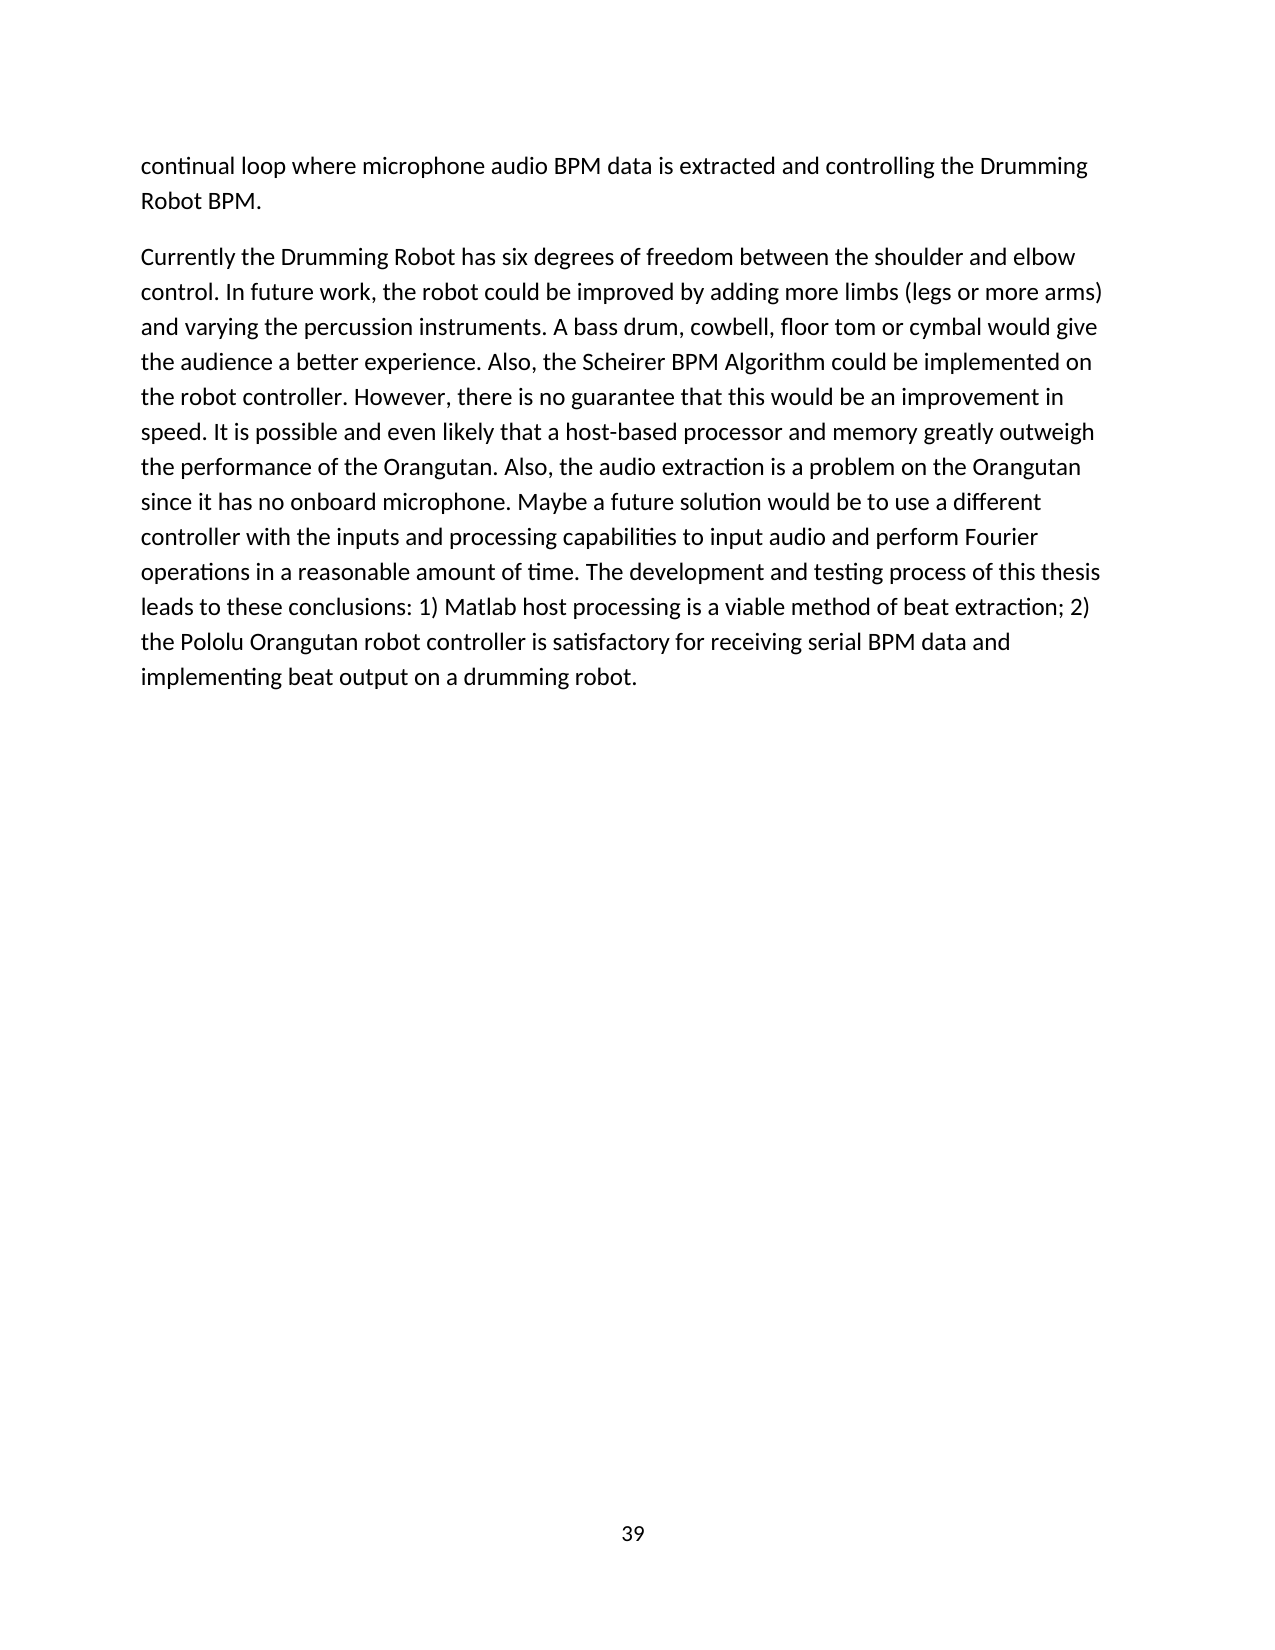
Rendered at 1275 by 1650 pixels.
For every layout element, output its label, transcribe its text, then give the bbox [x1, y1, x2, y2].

text Currently the Drumming Robot has six degrees of freedom between the shoulder and elbow control. In future work, the robot could be improved by adding more limbs (legs or more arms) and varying the percussion instruments. A bass drum, cowbell, floor tom or cymbal would give the audience a better experience. Also, the Scheirer BPM Algorithm could be implemented on the robot controller. However, there is no guarantee that this would be an improvement in speed. It is possible and even likely that a host-based processor and memory greatly outweigh the performance of the Orangutan. Also, the audio extraction is a problem on the Orangutan since it has no onboard microphone. Maybe a future solution would be to use a different controller with the inputs and processing capabilities to input audio and perform Fourier operations in a reasonable amount of time. The development and testing process of this thesis leads to these conclusions: 1) Matlab host processing is a viable method of beat extraction; 2) the Pololu Orangutan robot controller is satisfactory for receiving serial BPM data and implementing beat output on a drumming robot. [141, 241, 1125, 691]
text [141, 150, 1125, 216]
